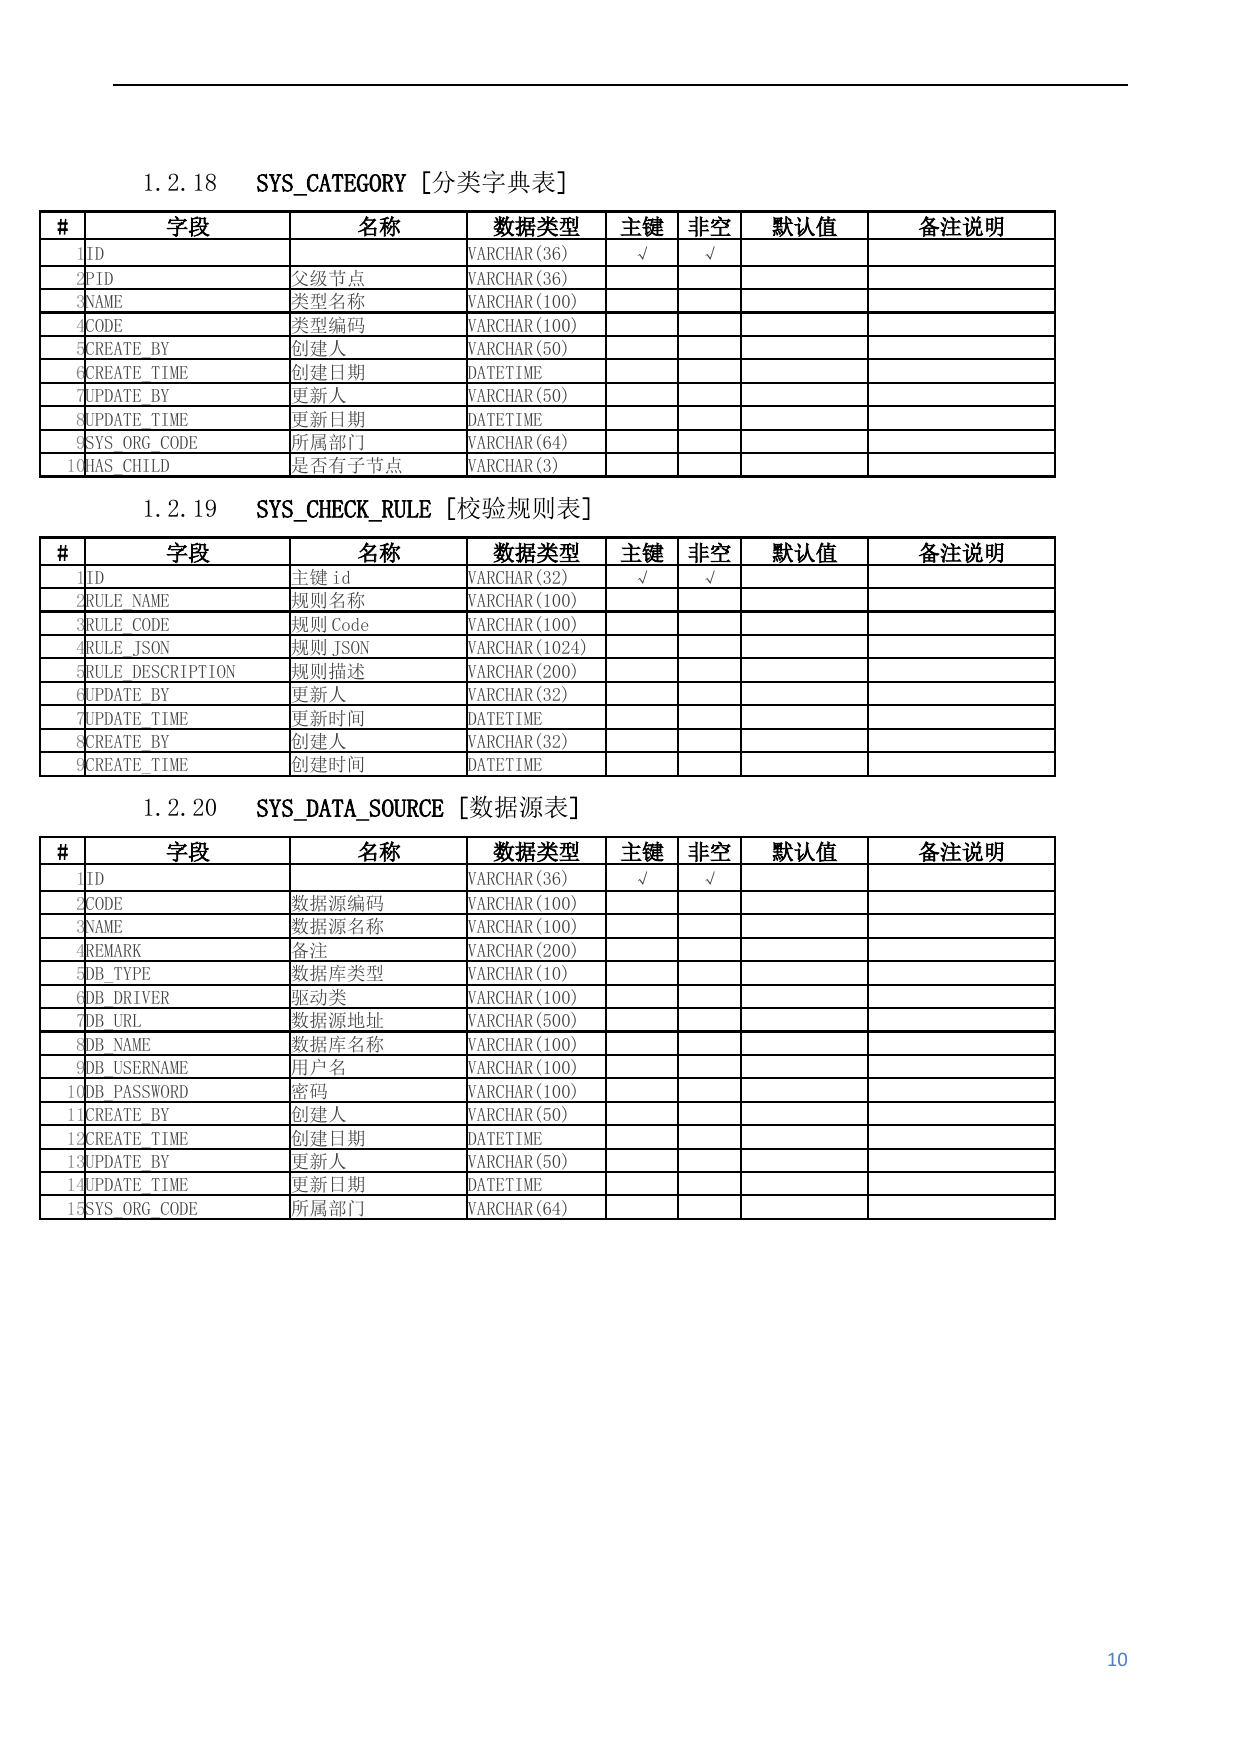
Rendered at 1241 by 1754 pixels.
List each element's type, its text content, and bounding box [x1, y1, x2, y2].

table_cell DB_NAME [86, 1033, 289, 1054]
table_cell [869, 659, 1054, 681]
table_cell √ [679, 865, 740, 890]
table_cell [869, 1173, 1054, 1194]
table_cell [742, 1126, 867, 1147]
table_cell [742, 267, 867, 288]
table_cell [869, 454, 1054, 475]
table_cell 6 [41, 986, 84, 1007]
table_cell [607, 454, 677, 475]
table_cell 5 [41, 962, 84, 983]
table_cell [607, 730, 677, 751]
table_cell [869, 267, 1054, 288]
table_cell 1 [41, 865, 84, 890]
table_cell DB_USERNAME [86, 1056, 289, 1077]
table_cell [679, 290, 740, 311]
table_cell [742, 865, 867, 890]
table_cell VARCHAR(200) [468, 659, 605, 681]
table_cell [869, 431, 1054, 452]
table_cell [742, 1033, 867, 1054]
table_cell [607, 986, 677, 1007]
table_cell √ [607, 240, 677, 264]
table_cell VARCHAR(3) [468, 454, 605, 475]
table_cell [679, 730, 740, 751]
table_cell [742, 986, 867, 1007]
table_cell 创建日期 [291, 1126, 466, 1147]
table_cell 主键id [291, 566, 466, 587]
table_cell CREATE_BY [86, 1103, 289, 1124]
table_cell 是否有子节点 [291, 454, 466, 475]
table_cell [679, 1103, 740, 1124]
table_cell 类型编码 [291, 314, 466, 335]
table_cell 13 [41, 1150, 84, 1171]
table_cell [679, 384, 740, 405]
table_cell [742, 1150, 867, 1171]
table_cell [679, 636, 740, 657]
table_cell CODE [86, 892, 289, 913]
table_cell 更新人 [291, 384, 466, 405]
table_cell 数据源编码 [291, 892, 466, 913]
table_cell DATETIME [468, 753, 605, 774]
table_cell [742, 566, 867, 587]
table_cell [607, 892, 677, 913]
table_cell 6 [41, 683, 84, 704]
table_cell VARCHAR(32) [468, 566, 605, 587]
table_cell [679, 659, 740, 681]
table_cell 所属部门 [291, 431, 466, 452]
table_cell [679, 431, 740, 452]
table_cell [679, 1009, 740, 1030]
table_cell [742, 337, 867, 358]
table_cell UPDATE_TIME [86, 1173, 289, 1194]
table_cell [679, 1173, 740, 1194]
table_cell DATETIME [468, 706, 605, 728]
table_cell [679, 939, 740, 960]
table_cell 6 [41, 360, 84, 382]
table_cell NAME [86, 290, 289, 311]
table_cell [607, 753, 677, 774]
table_cell [869, 1150, 1054, 1171]
table_cell SYS_ORG_CODE [86, 431, 289, 452]
table_cell 7 [41, 706, 84, 728]
table_cell 12 [41, 1126, 84, 1147]
table_cell [742, 683, 867, 704]
table_cell 15 [41, 1196, 84, 1218]
table_cell [607, 613, 677, 634]
table_cell [679, 267, 740, 288]
table_cell 8 [41, 730, 84, 751]
table_cell [869, 566, 1054, 587]
table_cell UPDATE_BY [86, 1150, 289, 1171]
table_cell [607, 267, 677, 288]
table_cell [742, 659, 867, 681]
table_cell 数据源名称 [291, 915, 466, 937]
table_cell VARCHAR(36) [468, 267, 605, 288]
table_cell [742, 636, 867, 657]
table_cell [679, 1150, 740, 1171]
table_cell [742, 730, 867, 751]
table_cell VARCHAR(32) [468, 730, 605, 751]
table_cell 4 [41, 636, 84, 657]
table_cell 3 [41, 290, 84, 311]
table_cell [607, 314, 677, 335]
table_cell [607, 1056, 677, 1077]
table_cell REMARK [86, 939, 289, 960]
table_cell [869, 589, 1054, 610]
table_cell [607, 360, 677, 382]
table_cell RULE_DESCRIPTION [86, 659, 289, 681]
table_header 名称 [291, 213, 466, 237]
table_cell 更新人 [291, 1150, 466, 1171]
table_cell 1 [41, 566, 84, 587]
table_cell 14 [41, 1173, 84, 1194]
table_cell √ [607, 865, 677, 890]
table_cell [742, 962, 867, 983]
table_cell [607, 384, 677, 405]
table_cell [679, 337, 740, 358]
table_header 备注说明 [869, 539, 1054, 563]
subtitle SYS_CHECK_RULE [校验规则表] [142, 490, 1128, 524]
table_cell [291, 240, 466, 264]
subtitle SYS_CATEGORY [分类字典表] [142, 164, 1128, 198]
table_header 名称 [291, 838, 466, 863]
table_cell 更新日期 [291, 1173, 466, 1194]
table_cell [679, 1056, 740, 1077]
table_cell [679, 314, 740, 335]
table_cell VARCHAR(100) [468, 1033, 605, 1054]
table_cell [607, 962, 677, 983]
table_cell DB_DRIVER [86, 986, 289, 1007]
table_cell [679, 589, 740, 610]
table_cell [869, 753, 1054, 774]
table_cell DATETIME [468, 1173, 605, 1194]
table_cell [607, 1079, 677, 1101]
table_cell DATETIME [468, 407, 605, 428]
table_cell 2 [41, 267, 84, 288]
table_cell VARCHAR(50) [468, 1150, 605, 1171]
table_cell [742, 384, 867, 405]
table_cell [742, 1009, 867, 1030]
table_cell 8 [41, 1033, 84, 1054]
table_cell [869, 360, 1054, 382]
table_cell [869, 1126, 1054, 1147]
table_cell VARCHAR(50) [468, 384, 605, 405]
table_cell VARCHAR(10) [468, 962, 605, 983]
table_cell [869, 613, 1054, 634]
table_cell VARCHAR(500) [468, 1009, 605, 1030]
table_cell 5 [41, 659, 84, 681]
table_cell [679, 1126, 740, 1147]
table_cell DB_PASSWORD [86, 1079, 289, 1101]
table_cell [679, 892, 740, 913]
table_cell 驱动类 [291, 986, 466, 1007]
table_cell 创建日期 [291, 360, 466, 382]
table_cell 规则描述 [291, 659, 466, 681]
table_cell [607, 1173, 677, 1194]
table_cell [742, 915, 867, 937]
table_cell [869, 240, 1054, 264]
table_cell 父级节点 [291, 267, 466, 288]
table_cell 密码 [291, 1079, 466, 1101]
table_header 默认值 [742, 213, 867, 237]
table_cell CREATE_TIME [86, 1126, 289, 1147]
table_cell [607, 290, 677, 311]
table_header 数据类型 [468, 838, 605, 863]
table_cell RULE_JSON [86, 636, 289, 657]
table_cell [869, 1079, 1054, 1101]
table_cell [742, 1103, 867, 1124]
table_cell [607, 683, 677, 704]
table_header 字段 [86, 539, 289, 563]
table_cell 规则Code [291, 613, 466, 634]
table_cell [742, 1196, 867, 1218]
table_cell √ [607, 566, 677, 587]
table_cell 数据源地址 [291, 1009, 466, 1030]
table_cell 创建人 [291, 337, 466, 358]
table_cell [607, 659, 677, 681]
table_cell [869, 915, 1054, 937]
table_header 主键 [607, 213, 677, 237]
table_cell UPDATE_BY [86, 384, 289, 405]
table_cell 2 [41, 892, 84, 913]
table_cell [869, 730, 1054, 751]
table_cell [869, 337, 1054, 358]
table_cell 创建时间 [291, 753, 466, 774]
table_cell [607, 337, 677, 358]
table_cell [679, 1033, 740, 1054]
table_cell [869, 962, 1054, 983]
table_cell DB_TYPE [86, 962, 289, 983]
table_cell VARCHAR(32) [468, 683, 605, 704]
table_cell VARCHAR(100) [468, 1056, 605, 1077]
table_cell [607, 636, 677, 657]
table_cell CODE [86, 314, 289, 335]
table_cell √ [679, 566, 740, 587]
table_cell [607, 1103, 677, 1124]
table_cell VARCHAR(100) [468, 613, 605, 634]
table_cell [607, 1196, 677, 1218]
table_cell [742, 1056, 867, 1077]
table_cell 4 [41, 314, 84, 335]
table_cell [607, 431, 677, 452]
table_cell 3 [41, 613, 84, 634]
table_cell [679, 962, 740, 983]
table_cell VARCHAR(50) [468, 337, 605, 358]
table_cell [679, 915, 740, 937]
table_cell [742, 314, 867, 335]
table_cell [679, 706, 740, 728]
table_cell ID [86, 240, 289, 264]
table_cell DB_URL [86, 1009, 289, 1030]
table_cell DATETIME [468, 1126, 605, 1147]
table_cell 8 [41, 407, 84, 428]
table_cell CREATE_BY [86, 337, 289, 358]
table_cell VARCHAR(100) [468, 892, 605, 913]
table_cell 1 [41, 240, 84, 264]
table_cell 9 [41, 431, 84, 452]
table_cell UPDATE_TIME [86, 407, 289, 428]
table_cell [742, 753, 867, 774]
table_cell 5 [41, 337, 84, 358]
table_header 名称 [291, 539, 466, 563]
table_cell [869, 314, 1054, 335]
table_header 非空 [679, 838, 740, 863]
table_cell [742, 613, 867, 634]
table_cell VARCHAR(100) [468, 314, 605, 335]
table_cell VARCHAR(200) [468, 939, 605, 960]
table_cell [607, 939, 677, 960]
table_cell UPDATE_BY [86, 683, 289, 704]
table_cell √ [679, 240, 740, 264]
table_cell [869, 384, 1054, 405]
table_header 备注说明 [869, 838, 1054, 863]
table_header 非空 [679, 539, 740, 563]
table_cell 规则名称 [291, 589, 466, 610]
table_header 字段 [86, 213, 289, 237]
table_cell 7 [41, 1009, 84, 1030]
table_cell [607, 915, 677, 937]
table_cell [607, 407, 677, 428]
table_cell [607, 1033, 677, 1054]
table_cell VARCHAR(50) [468, 1103, 605, 1124]
table_cell 数据库名称 [291, 1033, 466, 1054]
table_cell 更新人 [291, 683, 466, 704]
table_cell VARCHAR(100) [468, 1079, 605, 1101]
table_cell [607, 1126, 677, 1147]
table_cell CREATE_TIME [86, 360, 289, 382]
table_cell [869, 986, 1054, 1007]
table_cell [742, 892, 867, 913]
table_cell PID [86, 267, 289, 288]
table_header 默认值 [742, 838, 867, 863]
table_cell [869, 706, 1054, 728]
table_cell [869, 939, 1054, 960]
table_cell [679, 986, 740, 1007]
table_cell NAME [86, 915, 289, 937]
table_cell 数据库类型 [291, 962, 466, 983]
table_cell [869, 1009, 1054, 1030]
table_cell VARCHAR(100) [468, 290, 605, 311]
table_cell 创建人 [291, 730, 466, 751]
table_cell [869, 683, 1054, 704]
table_header 主键 [607, 838, 677, 863]
table_cell 9 [41, 753, 84, 774]
table_cell [679, 753, 740, 774]
table_cell [742, 431, 867, 452]
table_cell 10 [41, 1079, 84, 1101]
table_cell [869, 407, 1054, 428]
table_cell [869, 290, 1054, 311]
table_cell 3 [41, 915, 84, 937]
table_header # [41, 213, 84, 237]
table_cell 11 [41, 1103, 84, 1124]
table_cell DATETIME [468, 360, 605, 382]
table_cell VARCHAR(36) [468, 240, 605, 264]
table_cell 更新时间 [291, 706, 466, 728]
table_cell ID [86, 566, 289, 587]
table_cell CREATE_BY [86, 730, 289, 751]
table_cell 备注 [291, 939, 466, 960]
table_cell UPDATE_TIME [86, 706, 289, 728]
table_cell [679, 407, 740, 428]
table_cell VARCHAR(1024) [468, 636, 605, 657]
table_cell VARCHAR(64) [468, 1196, 605, 1218]
table_cell [742, 290, 867, 311]
table_cell [607, 589, 677, 610]
table_header # [41, 539, 84, 563]
subtitle SYS_DATA_SOURCE [数据源表] [142, 789, 1128, 823]
table_cell [679, 613, 740, 634]
table_cell 用户名 [291, 1056, 466, 1077]
table_cell [869, 892, 1054, 913]
table_cell CREATE_TIME [86, 753, 289, 774]
table_cell [607, 1150, 677, 1171]
table_cell [291, 865, 466, 890]
table_cell 2 [41, 589, 84, 610]
table_cell VARCHAR(36) [468, 865, 605, 890]
table_cell RULE_NAME [86, 589, 289, 610]
table_cell 4 [41, 939, 84, 960]
table_cell [869, 1033, 1054, 1054]
table_cell 10 [41, 454, 84, 475]
table_cell [869, 636, 1054, 657]
table_cell [869, 865, 1054, 890]
table_cell [607, 706, 677, 728]
table_header 非空 [679, 213, 740, 237]
table_cell 更新日期 [291, 407, 466, 428]
table_cell SYS_ORG_CODE [86, 1196, 289, 1218]
table_cell VARCHAR(100) [468, 986, 605, 1007]
table_cell RULE_CODE [86, 613, 289, 634]
table_header 备注说明 [869, 213, 1054, 237]
table_cell [869, 1103, 1054, 1124]
table_cell [742, 939, 867, 960]
table_cell [742, 706, 867, 728]
table_cell [742, 407, 867, 428]
table_cell [742, 1173, 867, 1194]
table_header 字段 [86, 838, 289, 863]
table_cell [869, 1056, 1054, 1077]
table_cell 规则JSON [291, 636, 466, 657]
table_cell [869, 1196, 1054, 1218]
table_cell 7 [41, 384, 84, 405]
table_cell [679, 1196, 740, 1218]
table_header 主键 [607, 539, 677, 563]
table_cell [679, 454, 740, 475]
table_header # [41, 838, 84, 863]
table_cell [742, 1079, 867, 1101]
table_cell 9 [41, 1056, 84, 1077]
table_cell VARCHAR(100) [468, 589, 605, 610]
table_cell [607, 1009, 677, 1030]
table_cell 所属部门 [291, 1196, 466, 1218]
table_cell [679, 360, 740, 382]
table_cell [742, 240, 867, 264]
table_cell [679, 683, 740, 704]
table_header 数据类型 [468, 539, 605, 563]
table_cell VARCHAR(64) [468, 431, 605, 452]
table_header 默认值 [742, 539, 867, 563]
table_cell HAS_CHILD [86, 454, 289, 475]
table_cell [679, 1079, 740, 1101]
table_cell ID [86, 865, 289, 890]
table_header 数据类型 [468, 213, 605, 237]
table_cell [742, 454, 867, 475]
table_cell 创建人 [291, 1103, 466, 1124]
table_cell [742, 589, 867, 610]
table_cell 类型名称 [291, 290, 466, 311]
table_cell [742, 360, 867, 382]
table_cell VARCHAR(100) [468, 915, 605, 937]
